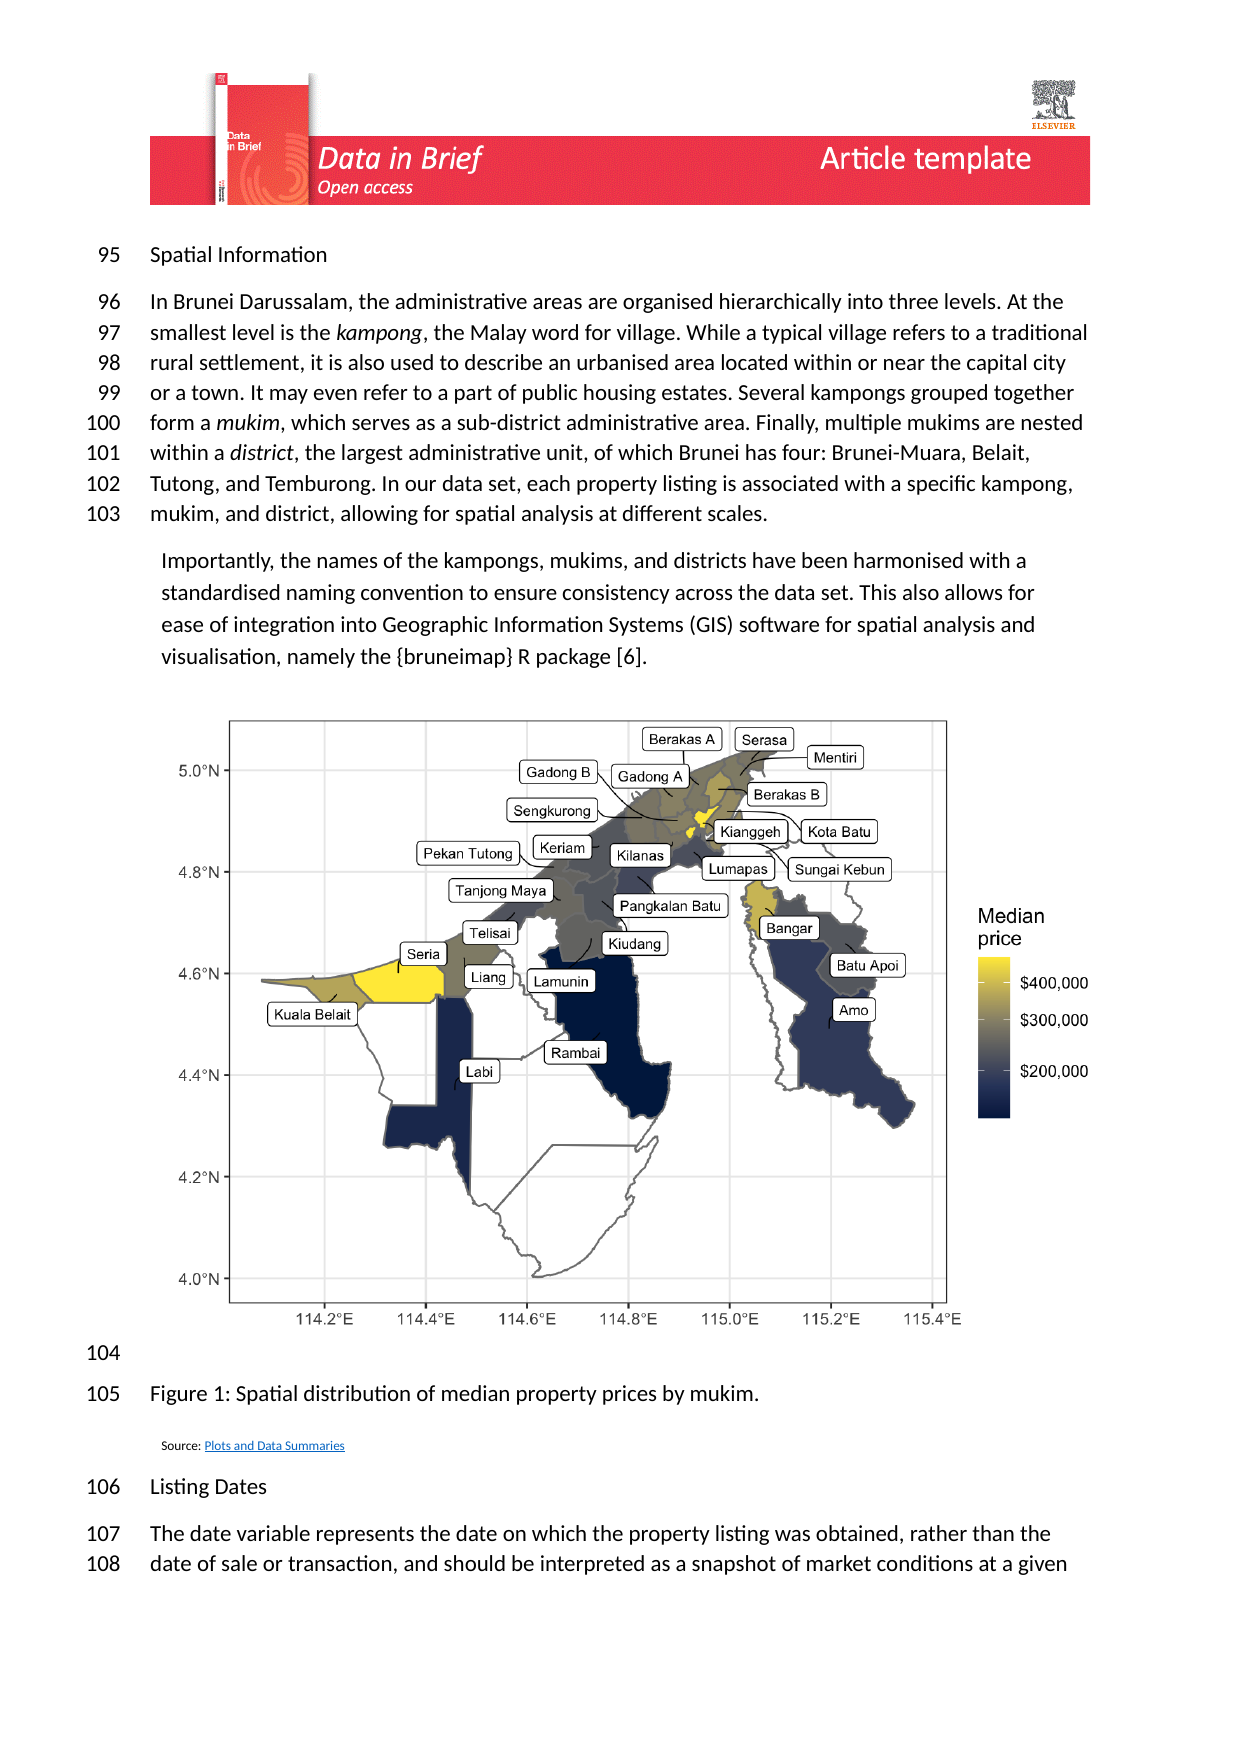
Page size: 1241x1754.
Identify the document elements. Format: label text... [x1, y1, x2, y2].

table_header Figure 1: Spatial distribution of median property prices by mukim. [150, 546, 1090, 689]
picture [150, 73, 1091, 205]
text Importantly, the names of the kampongs, mukims, and districts have been harmonised with a standardised naming convention to ensure consistency across the data set. This also allows for ease of integration into Geographic Information Systems (GIS) software for spatial analysis and visualisation, namely the {bruneimap} R package [6]. [161, 546, 1079, 670]
picture [168, 688, 1109, 1360]
table_header Figure 2: Median smoothed prices per square foot by property type using a 24-month (8-quarter) rolling window. [150, 1426, 1090, 1472]
text Source: Plots and Data Summaries [161, 1426, 1079, 1454]
